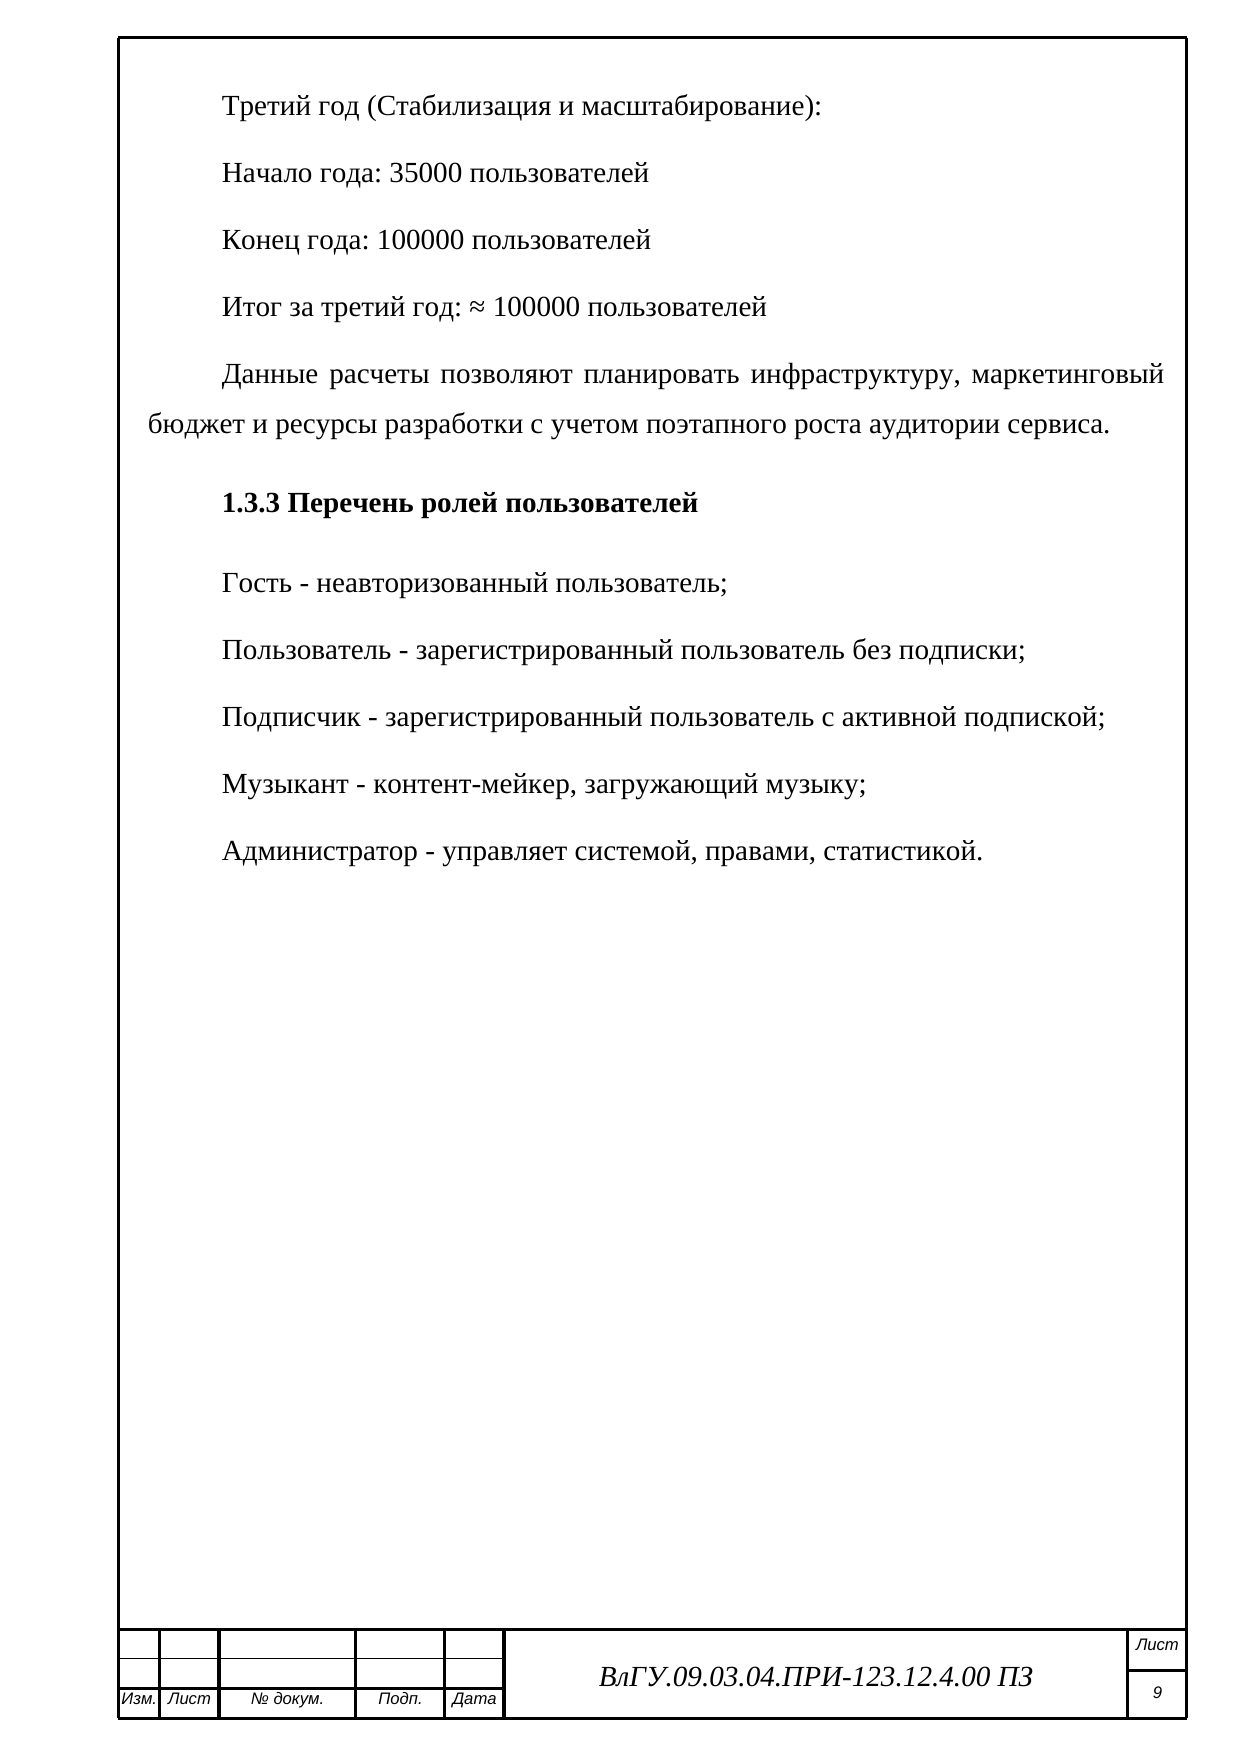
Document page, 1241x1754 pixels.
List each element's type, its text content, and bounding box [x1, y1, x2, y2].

text Администратор - управляет системой, правами, статистикой. [148, 833, 1164, 866]
text Третий год (Стабилизация и масштабирование): [148, 88, 1164, 121]
text 1.3.3 Перечень ролей пользователей [148, 486, 1164, 519]
text Гость - неавторизованный пользователь; [148, 565, 1164, 598]
text Пользователь - зарегистрированный пользователь без подписки; [148, 632, 1164, 666]
text Начало года: 35000 пользователей [148, 155, 1164, 188]
text Подписчик - зарегистрированный пользователь с активной подпиской; [148, 699, 1164, 732]
text Музыкант - контент-мейкер, загружающий музыку; [148, 766, 1164, 799]
text Данные расчеты позволяют планировать инфраструктуру, маркетинговый бюджет и ресурсы разработки с учетом поэтапного роста аудитории сервиса. [148, 356, 1164, 439]
text Конец года: 100000 пользователей [148, 222, 1164, 255]
text Итог за третий год: ≈ 100000 пользователей [148, 289, 1164, 322]
